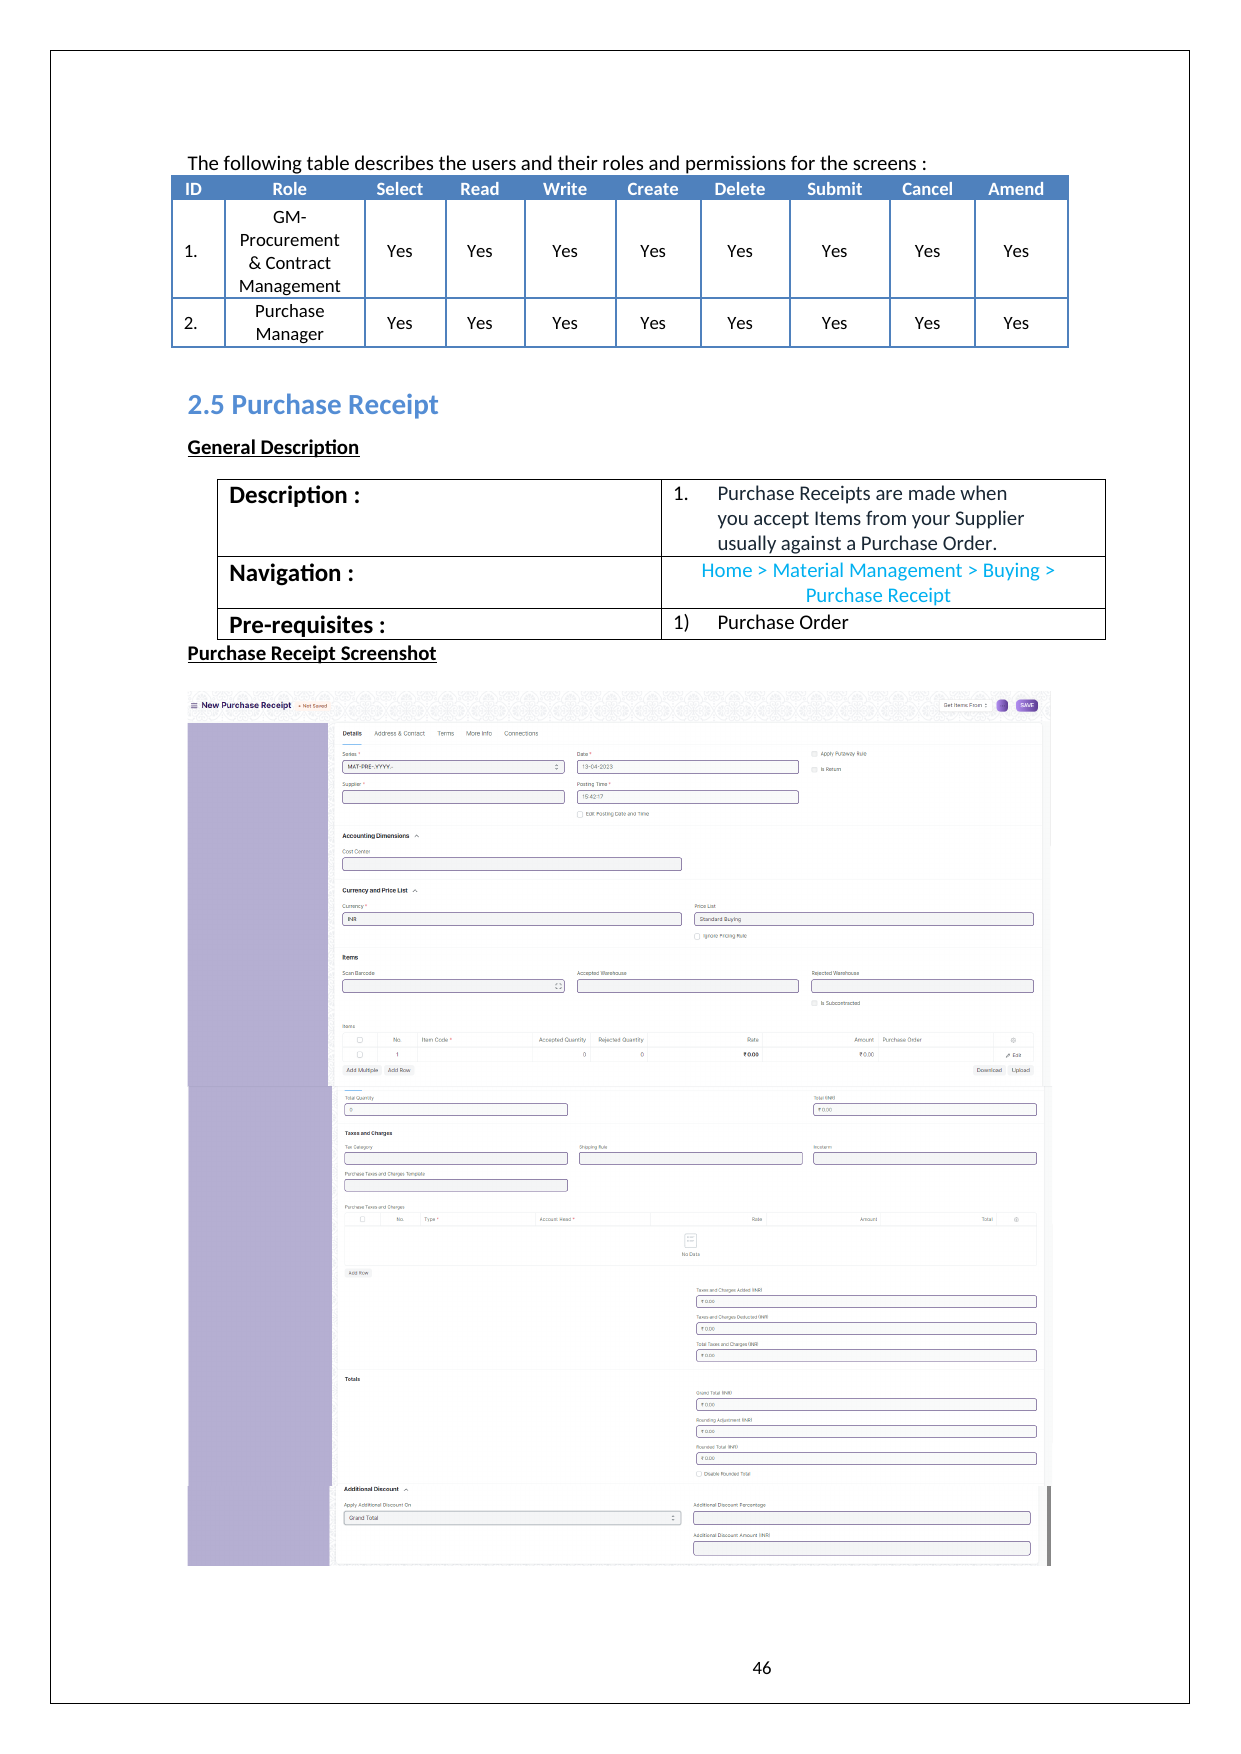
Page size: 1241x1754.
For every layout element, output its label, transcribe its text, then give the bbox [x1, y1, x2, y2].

subtitle 2.5 Purchase Receipt [187, 386, 1042, 421]
list General Description [187, 434, 1053, 459]
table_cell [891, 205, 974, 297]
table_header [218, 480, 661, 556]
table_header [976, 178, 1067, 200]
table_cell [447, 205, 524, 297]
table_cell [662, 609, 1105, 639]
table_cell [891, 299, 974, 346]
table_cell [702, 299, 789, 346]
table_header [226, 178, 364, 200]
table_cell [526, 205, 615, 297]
list Purchase Receipt Screenshot [187, 485, 1053, 666]
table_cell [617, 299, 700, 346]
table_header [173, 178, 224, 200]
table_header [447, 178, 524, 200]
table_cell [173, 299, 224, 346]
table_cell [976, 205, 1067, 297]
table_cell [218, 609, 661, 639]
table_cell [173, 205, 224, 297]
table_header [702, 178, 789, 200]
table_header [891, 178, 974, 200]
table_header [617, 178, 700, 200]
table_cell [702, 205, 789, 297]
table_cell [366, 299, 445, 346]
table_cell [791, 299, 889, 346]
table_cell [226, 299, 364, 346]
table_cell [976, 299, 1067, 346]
picture [187, 691, 1053, 1566]
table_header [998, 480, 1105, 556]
text The following table describes the users and their roles and permissions for the screens : [146, 150, 1042, 175]
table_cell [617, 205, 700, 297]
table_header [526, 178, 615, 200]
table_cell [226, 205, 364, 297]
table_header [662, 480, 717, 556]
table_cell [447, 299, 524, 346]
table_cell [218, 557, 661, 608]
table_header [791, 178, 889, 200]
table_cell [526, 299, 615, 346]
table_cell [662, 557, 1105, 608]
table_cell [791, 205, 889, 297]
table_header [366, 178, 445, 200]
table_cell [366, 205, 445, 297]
